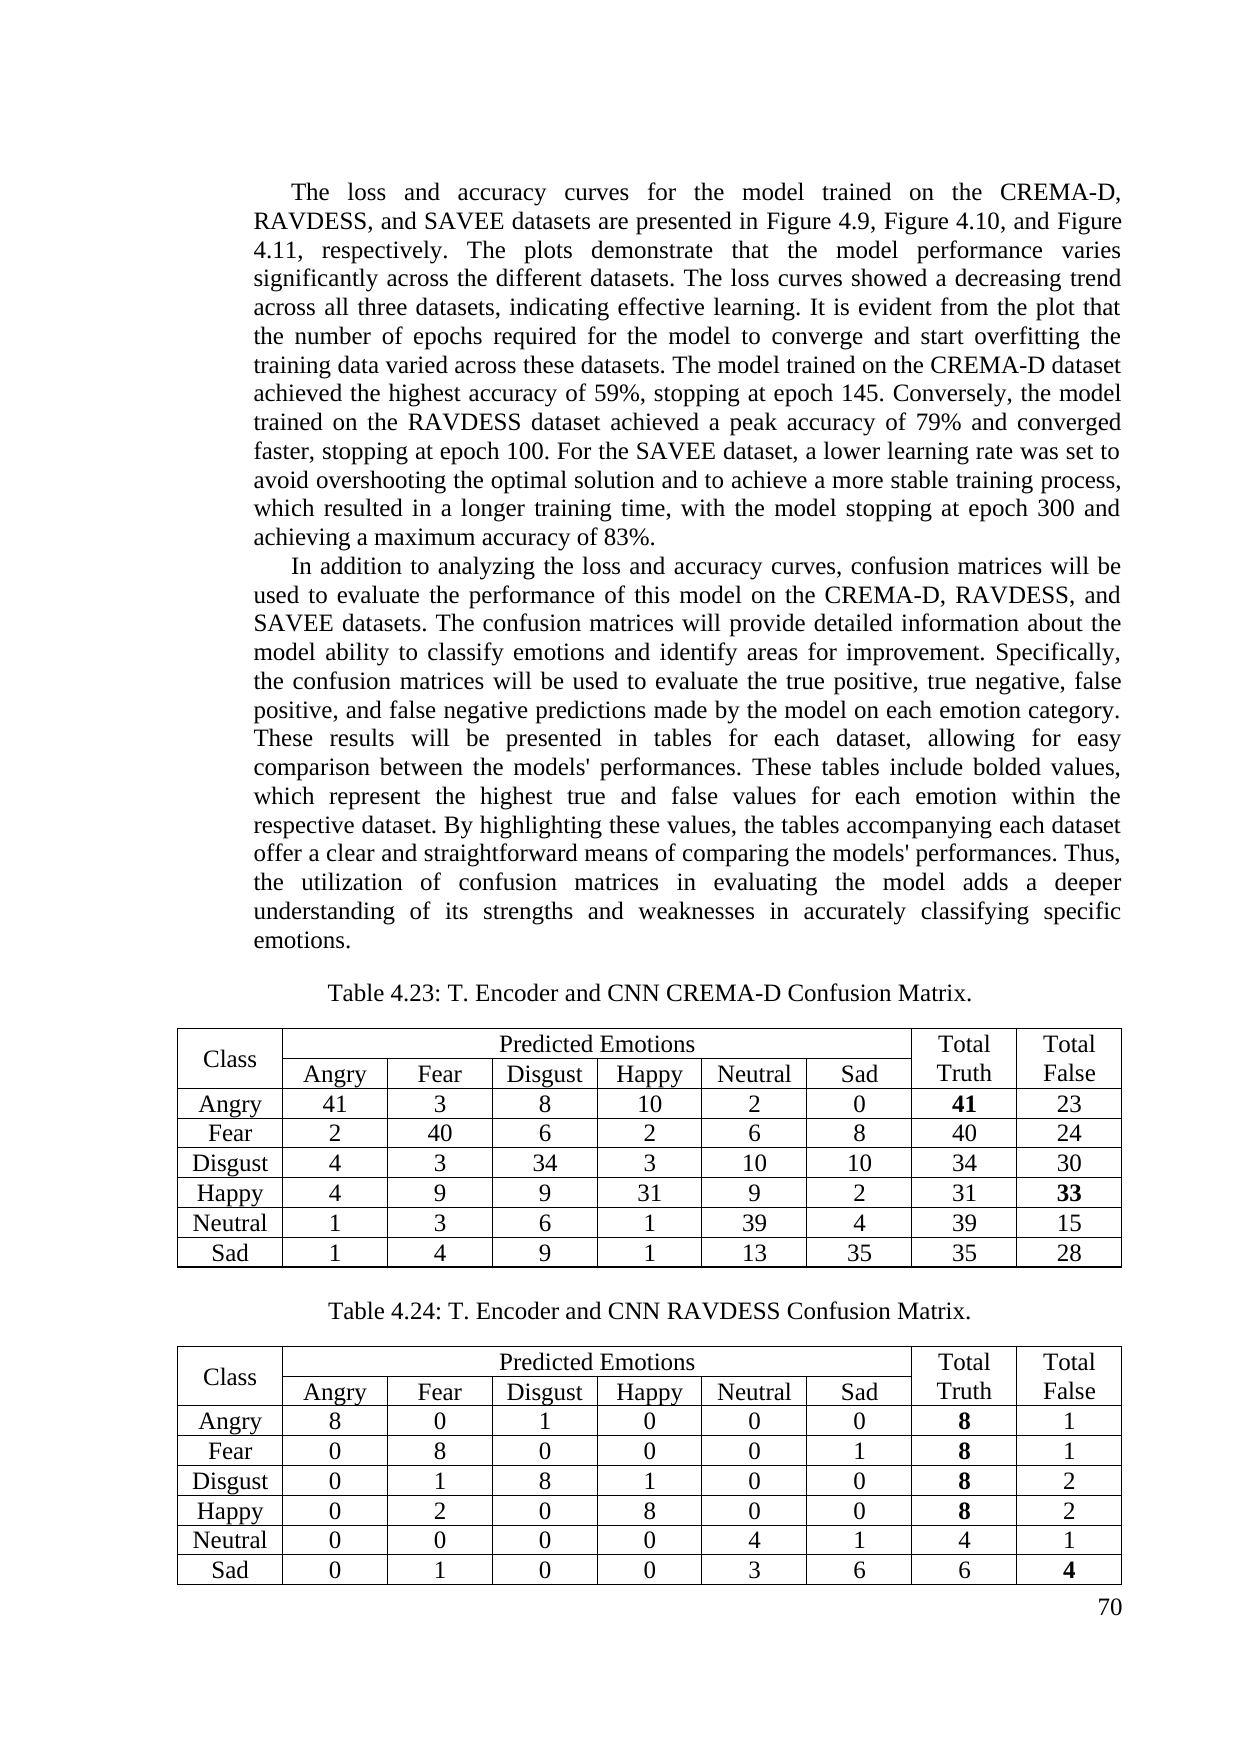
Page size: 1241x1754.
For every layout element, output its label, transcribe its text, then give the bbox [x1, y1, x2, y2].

table_cell 3 [388, 1208, 492, 1237]
table_cell 1 [1017, 1406, 1121, 1435]
table_cell 4 [388, 1238, 492, 1266]
table_cell 1 [388, 1555, 492, 1584]
table_cell 0 [598, 1526, 701, 1554]
table_cell 34 [912, 1148, 1016, 1177]
table_cell 41 [912, 1089, 1016, 1117]
table_cell 1 [283, 1238, 387, 1266]
table_cell 0 [598, 1555, 701, 1584]
table_cell 39 [912, 1208, 1016, 1237]
table_cell 4 [1017, 1555, 1121, 1584]
table_cell 10 [807, 1148, 911, 1177]
table_cell Disgust [493, 1059, 597, 1088]
table_cell Fear [178, 1436, 282, 1465]
table_cell 4 [283, 1178, 387, 1207]
table_cell 0 [283, 1466, 387, 1495]
table_cell 4 [807, 1208, 911, 1237]
table_cell 9 [702, 1178, 806, 1207]
table_cell Fear [178, 1119, 282, 1147]
table_cell 24 [1017, 1119, 1121, 1147]
table_cell 9 [493, 1178, 597, 1207]
table_cell 0 [493, 1496, 597, 1524]
table_cell 9 [388, 1178, 492, 1207]
table_cell Sad [807, 1059, 911, 1088]
table_cell 8 [598, 1496, 701, 1524]
table_cell 0 [283, 1555, 387, 1584]
table_cell Angry [178, 1406, 282, 1435]
table_cell 1 [493, 1406, 597, 1435]
table_cell 9 [493, 1238, 597, 1266]
table_cell 6 [807, 1555, 911, 1584]
table_cell 6 [493, 1119, 597, 1147]
table_cell 0 [283, 1496, 387, 1524]
table_cell 1 [598, 1466, 701, 1495]
table_cell 2 [702, 1089, 806, 1117]
table_cell Sad [178, 1555, 282, 1584]
table_cell 0 [493, 1555, 597, 1584]
table_cell 2 [807, 1178, 911, 1207]
table_cell Fear [388, 1377, 492, 1405]
table_cell 1 [1017, 1526, 1121, 1554]
table_header Total Truth [912, 1347, 1016, 1405]
table_cell 0 [807, 1466, 911, 1495]
table_cell 1 [807, 1436, 911, 1465]
table_cell Disgust [178, 1466, 282, 1495]
table_cell 0 [807, 1406, 911, 1435]
table_cell 1 [807, 1526, 911, 1554]
table_cell 0 [598, 1406, 701, 1435]
table_cell 8 [912, 1496, 1016, 1524]
table_cell 8 [493, 1089, 597, 1117]
table_cell 0 [807, 1496, 911, 1524]
table_cell 23 [1017, 1089, 1121, 1117]
table_cell 1 [598, 1238, 701, 1266]
table_cell Neutral [178, 1526, 282, 1554]
table_cell 0 [493, 1436, 597, 1465]
table_cell 3 [702, 1555, 806, 1584]
table_cell 4 [702, 1526, 806, 1554]
table_cell 41 [283, 1089, 387, 1117]
table_cell Happy [598, 1059, 701, 1088]
table_cell 2 [1017, 1466, 1121, 1495]
table_cell Neutral [702, 1377, 806, 1405]
table_cell Fear [388, 1059, 492, 1088]
table_cell 3 [598, 1148, 701, 1177]
table_cell 1 [598, 1208, 701, 1237]
table_cell 35 [807, 1238, 911, 1266]
table_cell Neutral [702, 1059, 806, 1088]
table_cell 10 [702, 1148, 806, 1177]
table_cell Happy [178, 1178, 282, 1207]
table_cell 2 [598, 1119, 701, 1147]
table_header Predicted Emotions [283, 1029, 911, 1058]
table_cell 0 [702, 1406, 806, 1435]
table_cell Sad [807, 1377, 911, 1405]
table_cell Sad [178, 1238, 282, 1266]
table_cell 2 [283, 1119, 387, 1147]
table_cell 1 [1017, 1436, 1121, 1465]
table_cell 2 [388, 1496, 492, 1524]
table_header Total Truth [912, 1029, 1016, 1088]
table_cell 6 [702, 1119, 806, 1147]
table_header Class [178, 1029, 282, 1088]
table_cell 0 [598, 1436, 701, 1465]
table_cell 8 [912, 1406, 1016, 1435]
table_cell 8 [912, 1436, 1016, 1465]
table_header Total False [1017, 1347, 1121, 1405]
table_cell 4 [912, 1526, 1016, 1554]
table_cell 8 [912, 1466, 1016, 1495]
table_cell 3 [388, 1089, 492, 1117]
table_cell 31 [598, 1178, 701, 1207]
table_cell 6 [912, 1555, 1016, 1584]
table_cell Angry [283, 1059, 387, 1088]
text Table 4.23: T. Encoder and CNN CREMA-D Confusion Matrix. [177, 978, 1122, 1007]
table_cell 10 [598, 1089, 701, 1117]
table_cell 40 [912, 1119, 1016, 1147]
table_cell 0 [702, 1496, 806, 1524]
table_cell 40 [388, 1119, 492, 1147]
table_cell 0 [702, 1436, 806, 1465]
table_cell 30 [1017, 1148, 1121, 1177]
table_header Total False [1017, 1029, 1121, 1088]
table_cell 1 [283, 1208, 387, 1237]
table_cell 0 [493, 1526, 597, 1554]
table_cell 34 [493, 1148, 597, 1177]
table_cell 31 [912, 1178, 1016, 1207]
table_cell 33 [1017, 1178, 1121, 1207]
table_header Predicted Emotions [283, 1347, 911, 1376]
table_cell 4 [283, 1148, 387, 1177]
table_cell 2 [1017, 1496, 1121, 1524]
table_cell 13 [702, 1238, 806, 1266]
table_cell 0 [702, 1466, 806, 1495]
table_cell 15 [1017, 1208, 1121, 1237]
table_header Class [178, 1347, 282, 1405]
table_cell Disgust [178, 1148, 282, 1177]
text Table 4.24: T. Encoder and CNN RAVDESS Confusion Matrix. [177, 1296, 1122, 1325]
table_cell 1 [388, 1466, 492, 1495]
table_cell Disgust [493, 1377, 597, 1405]
text In addition to analyzing the loss and accuracy curves, confusion matrices will be used to evaluate the performance of this model on the CREMA-D, RAVDESS, and SAVEE datasets. The confusion matrices will provide detailed information about the model ability to classify emotions and identify areas for improvement. Specifically, the confusion matrices will be used to evaluate the true positive, true negative, false positive, and false negative predictions made by the model on each emotion category. These results will be presented in tables for each dataset, allowing for easy comparison between the models' performances. These tables include bolded values, which represent the highest true and false values for each emotion within the respective dataset. By highlighting these values, the tables accompanying each dataset offer a clear and straightforward means of comparing the models' performances. Thus, the utilization of confusion matrices in evaluating the model adds a deeper understanding of its strengths and weaknesses in accurately classifying specific emotions. [253, 551, 1122, 953]
table_cell 39 [702, 1208, 806, 1237]
table_cell 0 [283, 1436, 387, 1465]
table_cell 8 [493, 1466, 597, 1495]
table_cell 0 [283, 1526, 387, 1554]
table_cell Neutral [178, 1208, 282, 1237]
table_cell 28 [1017, 1238, 1121, 1266]
text The loss and accuracy curves for the model trained on the CREMA-D, RAVDESS, and SAVEE datasets are presented in Figure 4.9, Figure 4.10, and Figure 4.11, respectively. The plots demonstrate that the model performance varies significantly across the different datasets. The loss curves showed a decreasing trend across all three datasets, indicating effective learning. It is evident from the plot that the number of epochs required for the model to converge and start overfitting the training data varied across these datasets. The model trained on the CREMA-D dataset achieved the highest accuracy of 59%, stopping at epoch 145. Conversely, the model trained on the RAVDESS dataset achieved a peak accuracy of 79% and converged faster, stopping at epoch 100. For the SAVEE dataset, a lower learning rate was set to avoid overshooting the optimal solution and to achieve a more stable training process, which resulted in a longer training time, with the model stopping at epoch 300 and achieving a maximum accuracy of 83%. [253, 177, 1122, 551]
table_cell Angry [283, 1377, 387, 1405]
table_cell 8 [807, 1119, 911, 1147]
table_cell Angry [178, 1089, 282, 1117]
table_cell Happy [178, 1496, 282, 1524]
table_cell 35 [912, 1238, 1016, 1266]
table_cell 3 [388, 1148, 492, 1177]
table_cell 6 [493, 1208, 597, 1237]
table_cell 8 [283, 1406, 387, 1435]
table_cell 8 [388, 1436, 492, 1465]
table_cell Happy [598, 1377, 701, 1405]
table_cell 0 [807, 1089, 911, 1117]
table_cell 0 [388, 1526, 492, 1554]
table_cell 0 [388, 1406, 492, 1435]
